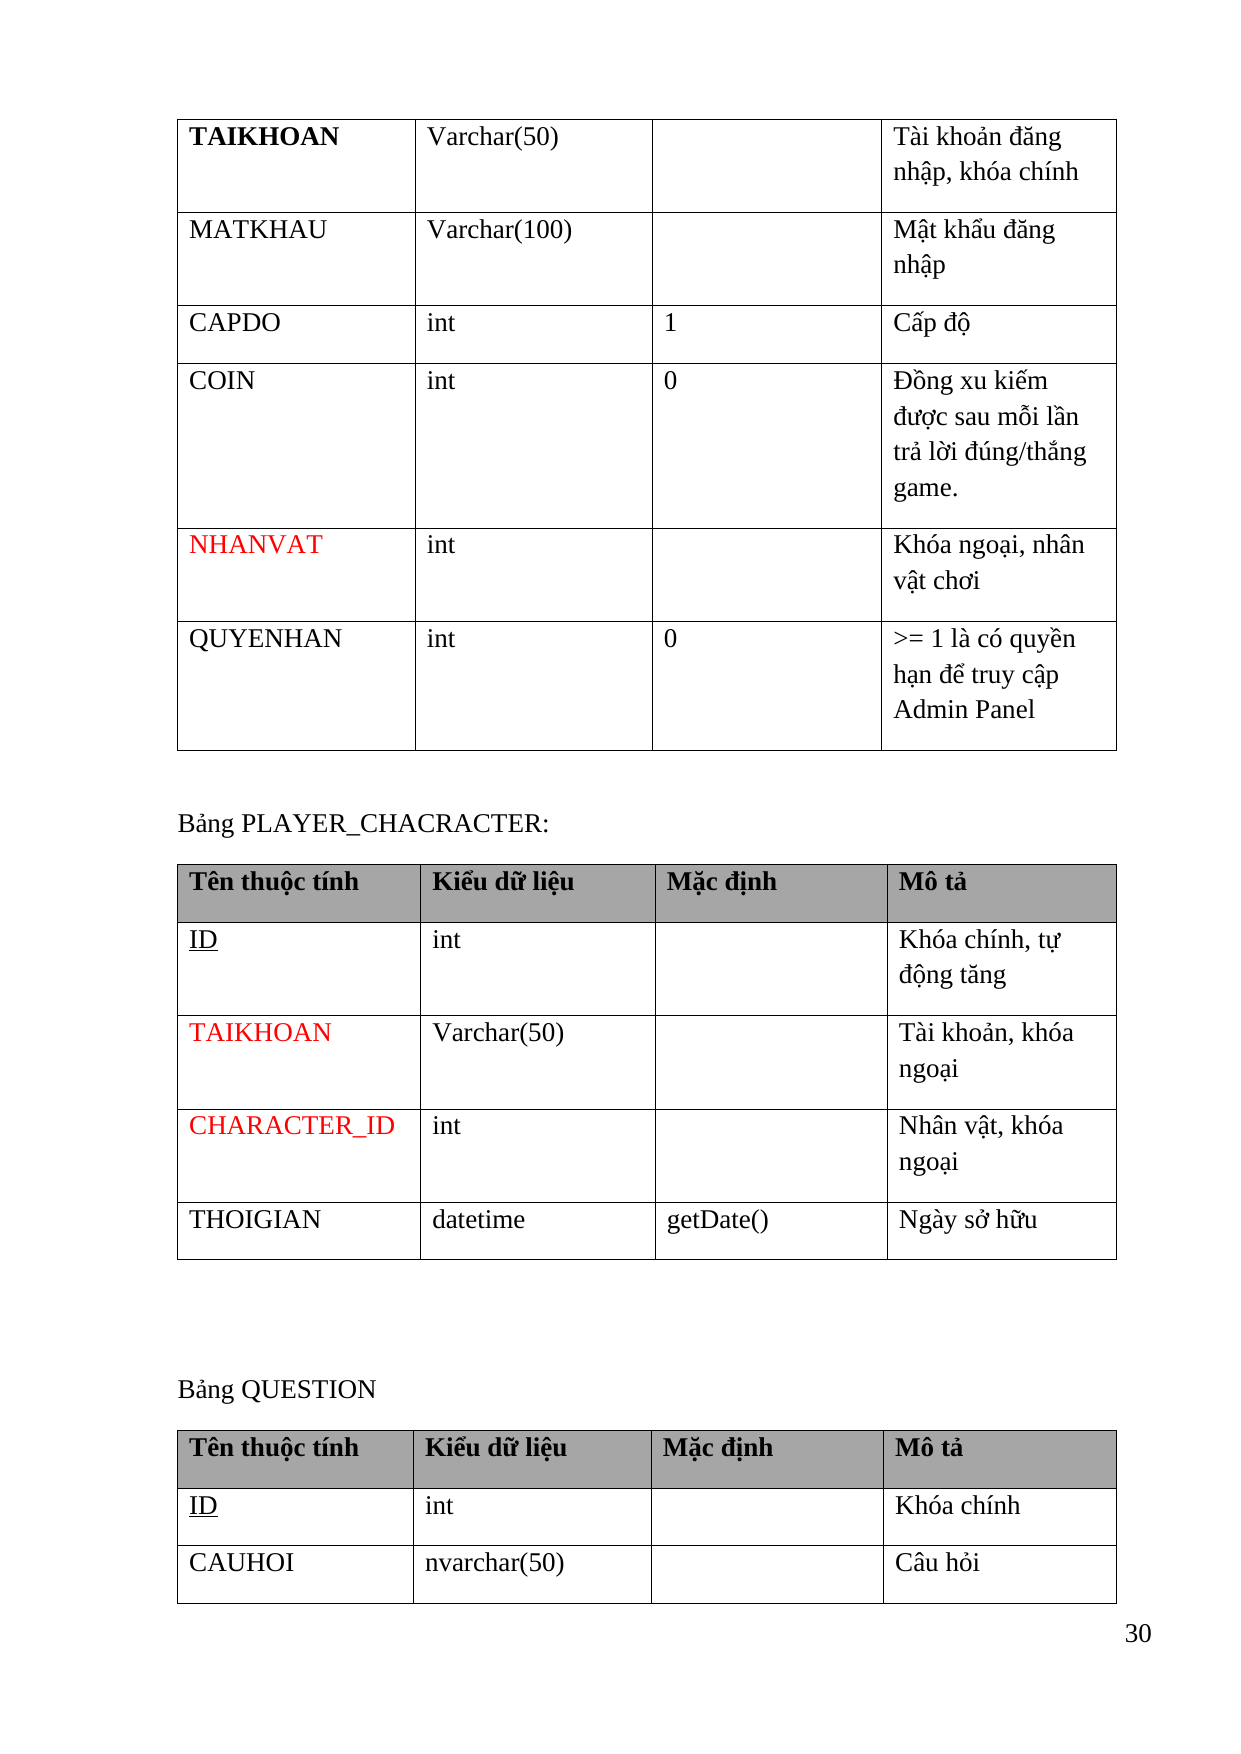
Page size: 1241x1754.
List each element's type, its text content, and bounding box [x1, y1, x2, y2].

table_cell [656, 1110, 887, 1202]
table_cell Tài khoản đăng nhập, khóa chính [882, 120, 1116, 212]
table_cell Khóa ngoại, nhân vật chơi [882, 529, 1116, 621]
table_cell Nhân vật, khóa ngoại [888, 1110, 1116, 1202]
table_cell Varchar(100) [416, 213, 652, 305]
table_header Mặc định [652, 1431, 883, 1488]
table_cell CAUHOI [178, 1546, 413, 1603]
table_header Tên thuộc tính [178, 1431, 413, 1488]
table_cell ID [178, 1489, 413, 1545]
table_cell Khóa chính [884, 1489, 1116, 1545]
table_cell Cấp độ [882, 306, 1116, 363]
table_cell Mật khẩu đăng nhập [882, 213, 1116, 305]
table_cell 1 [653, 306, 881, 363]
table_cell QUYENHAN [178, 622, 415, 750]
table_cell MATKHAU [178, 213, 415, 305]
table_cell nvarchar(50) [414, 1546, 651, 1603]
table_cell Tài khoản, khóa ngoại [888, 1016, 1116, 1108]
table_cell int [421, 923, 655, 1015]
table_cell Khóa chính, tự động tăng [888, 923, 1116, 1015]
table_cell int [416, 529, 652, 621]
table_cell TAIKHOAN [178, 1016, 420, 1108]
text Bảng PLAYER_CHACRACTER: [177, 808, 1152, 839]
table_cell TAIKHOAN [178, 120, 415, 212]
table_cell CAPDO [178, 306, 415, 363]
table_cell getDate() [656, 1203, 887, 1259]
table_cell [652, 1546, 883, 1603]
table_cell 0 [653, 364, 881, 528]
table_cell 0 [653, 622, 881, 750]
table_cell Câu hỏi [884, 1546, 1116, 1603]
table_cell THOIGIAN [178, 1203, 420, 1259]
table_cell int [416, 364, 652, 528]
table_cell Ngày sở hữu [888, 1203, 1116, 1259]
table_cell [653, 529, 881, 621]
table_header Kiểu dữ liệu [421, 865, 655, 922]
table_cell NHANVAT [178, 529, 415, 621]
table_cell datetime [421, 1203, 655, 1259]
table_header Mặc định [656, 865, 887, 922]
table_header Kiểu dữ liệu [414, 1431, 651, 1488]
table_cell COIN [178, 364, 415, 528]
table_cell Varchar(50) [421, 1016, 655, 1108]
text Bảng QUESTION [177, 1373, 1152, 1405]
table_cell CHARACTER_ID [178, 1110, 420, 1202]
table_cell int [416, 306, 652, 363]
table_cell [653, 213, 881, 305]
table_cell [656, 1016, 887, 1108]
table_header Tên thuộc tính [178, 865, 420, 922]
table_cell int [416, 622, 652, 750]
table_cell int [414, 1489, 651, 1545]
table_header Mô tả [888, 865, 1116, 922]
table_cell [653, 120, 881, 212]
table_cell >= 1 là có quyền hạn để truy cập Admin Panel [882, 622, 1116, 750]
table_cell [656, 923, 887, 1015]
table_cell Varchar(50) [416, 120, 652, 212]
table_cell Đồng xu kiếm được sau mỗi lần trả lời đúng/thắng game. [882, 364, 1116, 528]
table_header Mô tả [884, 1431, 1116, 1488]
table_cell int [421, 1110, 655, 1202]
table_cell ID [178, 923, 420, 1015]
table_cell [652, 1489, 883, 1545]
